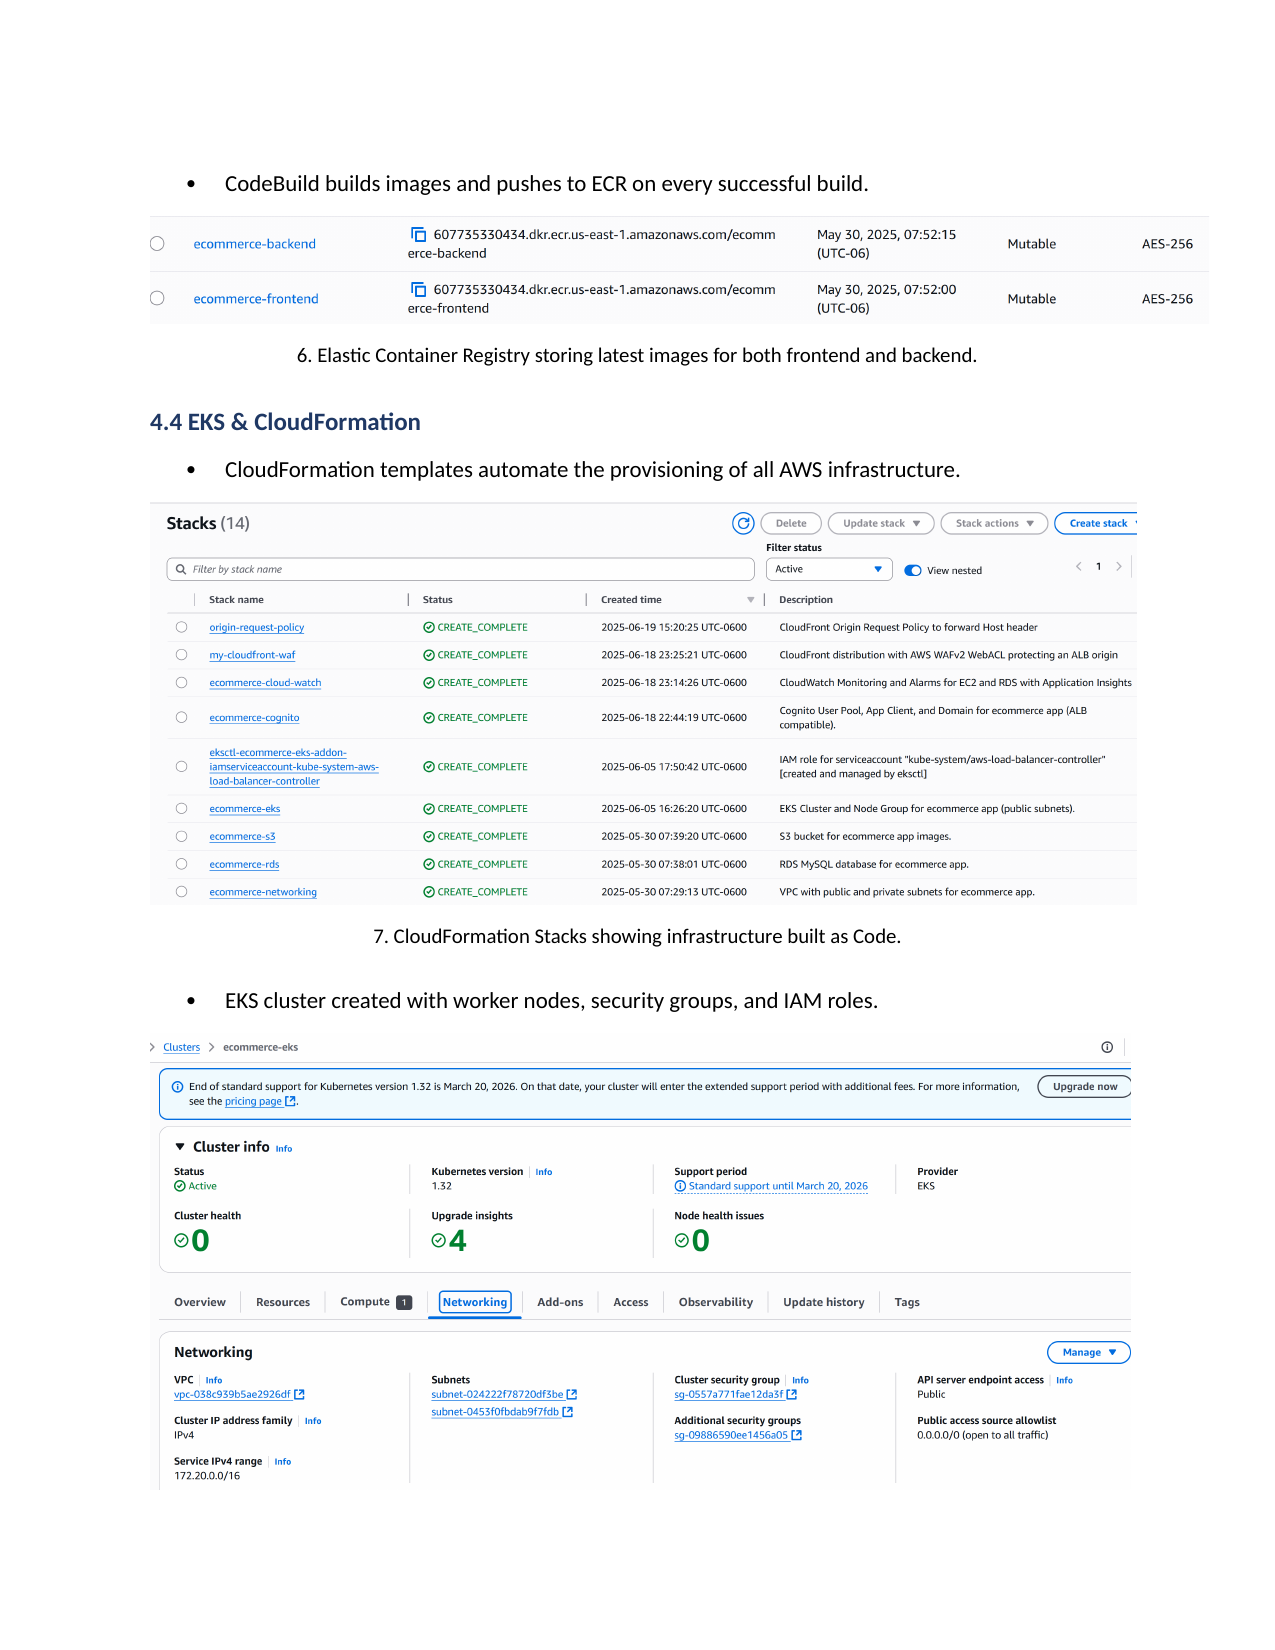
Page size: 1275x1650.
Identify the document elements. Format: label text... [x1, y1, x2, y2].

text 6. Elastic Container Registry storing latest images for both frontend and backend. [150, 343, 1125, 368]
list CloudFormation templates automate the provisioning of all AWS infrastructure. [187, 456, 1125, 483]
list EKS cluster created with worker nodes, security groups, and IAM roles. [187, 986, 1125, 1014]
text 7. CloudFormation Stacks showing infrastructure built as Code. [150, 923, 1125, 948]
picture [150, 1033, 1131, 1490]
list CodeBuild builds images and pushes to ECR on every successful build. [187, 169, 1125, 197]
picture [150, 216, 1210, 324]
picture [150, 502, 1137, 905]
text 4.4 EKS & CloudFormation [150, 406, 1125, 436]
